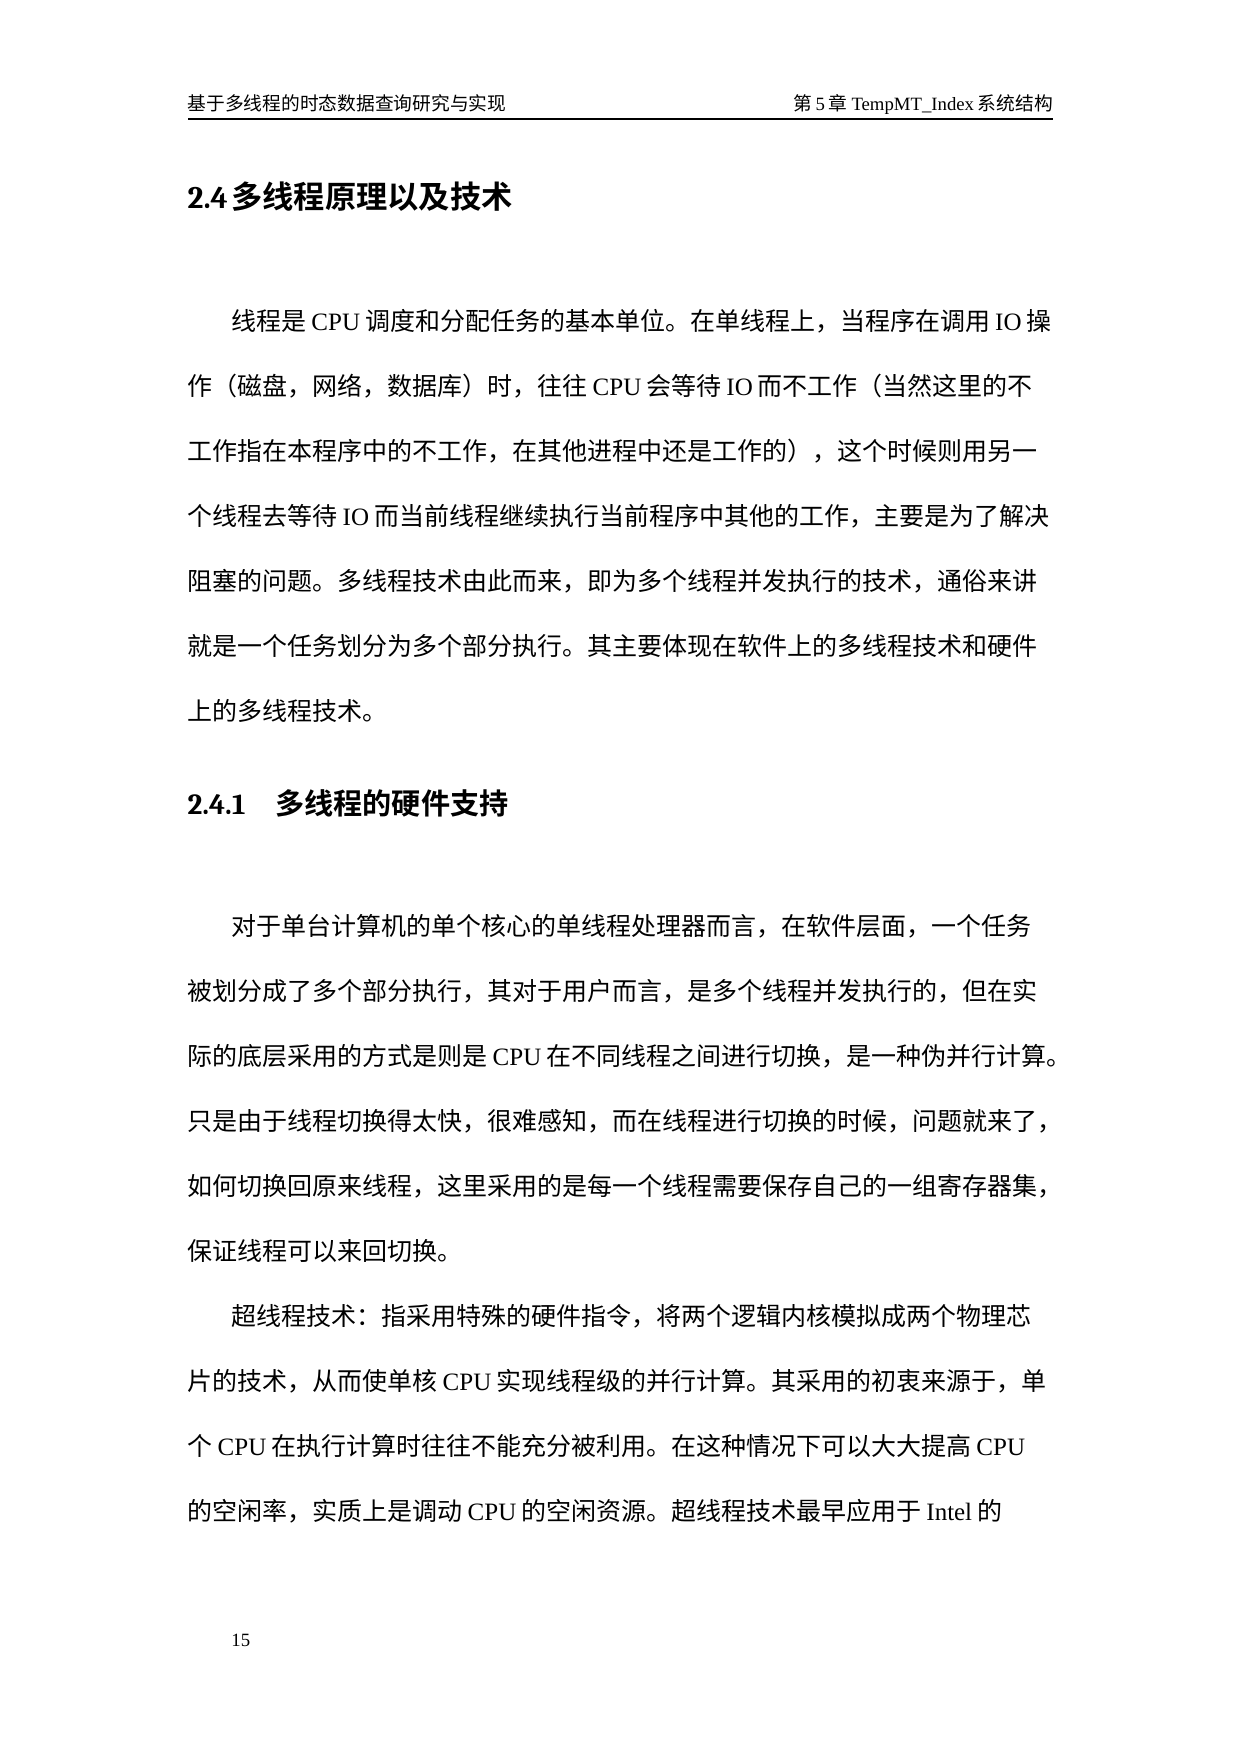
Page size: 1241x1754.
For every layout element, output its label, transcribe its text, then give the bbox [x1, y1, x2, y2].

text 对于单台计算机的单个核心的单线程处理器而言，在软件层面，一个任务被划分成了多个部分执行，其对于用户而言，是多个线程并发执行的，但在实际的底层采用的方式是则是CPU在不同线程之间进行切换，是一种伪并行计算。只是由于线程切换得太快，很难感知，而在线程进行切换的时候，问题就来了，如何切换回原来线程，这里采用的是每一个线程需要保存自己的一组寄存器集，保证线程可以来回切换。 [187, 892, 1053, 1282]
subtitle 多线程原理以及技术 [187, 162, 1053, 227]
subtitle 多线程的硬件支持 [187, 769, 1053, 834]
text 线程是CPU调度和分配任务的基本单位。在单线程上，当程序在调用IO操作（磁盘，网络，数据库）时，往往CPU会等待IO而不工作（当然这里的不工作指在本程序中的不工作，在其他进程中还是工作的），这个时候则用另一个线程去等待IO而当前线程继续执行当前程序中其他的工作，主要是为了解决阻塞的问题。多线程技术由此而来，即为多个线程并发执行的技术，通俗来讲就是一个任务划分为多个部分执行。其主要体现在软件上的多线程技术和硬件上的多线程技术。 [187, 287, 1053, 742]
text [187, 1282, 1053, 1542]
